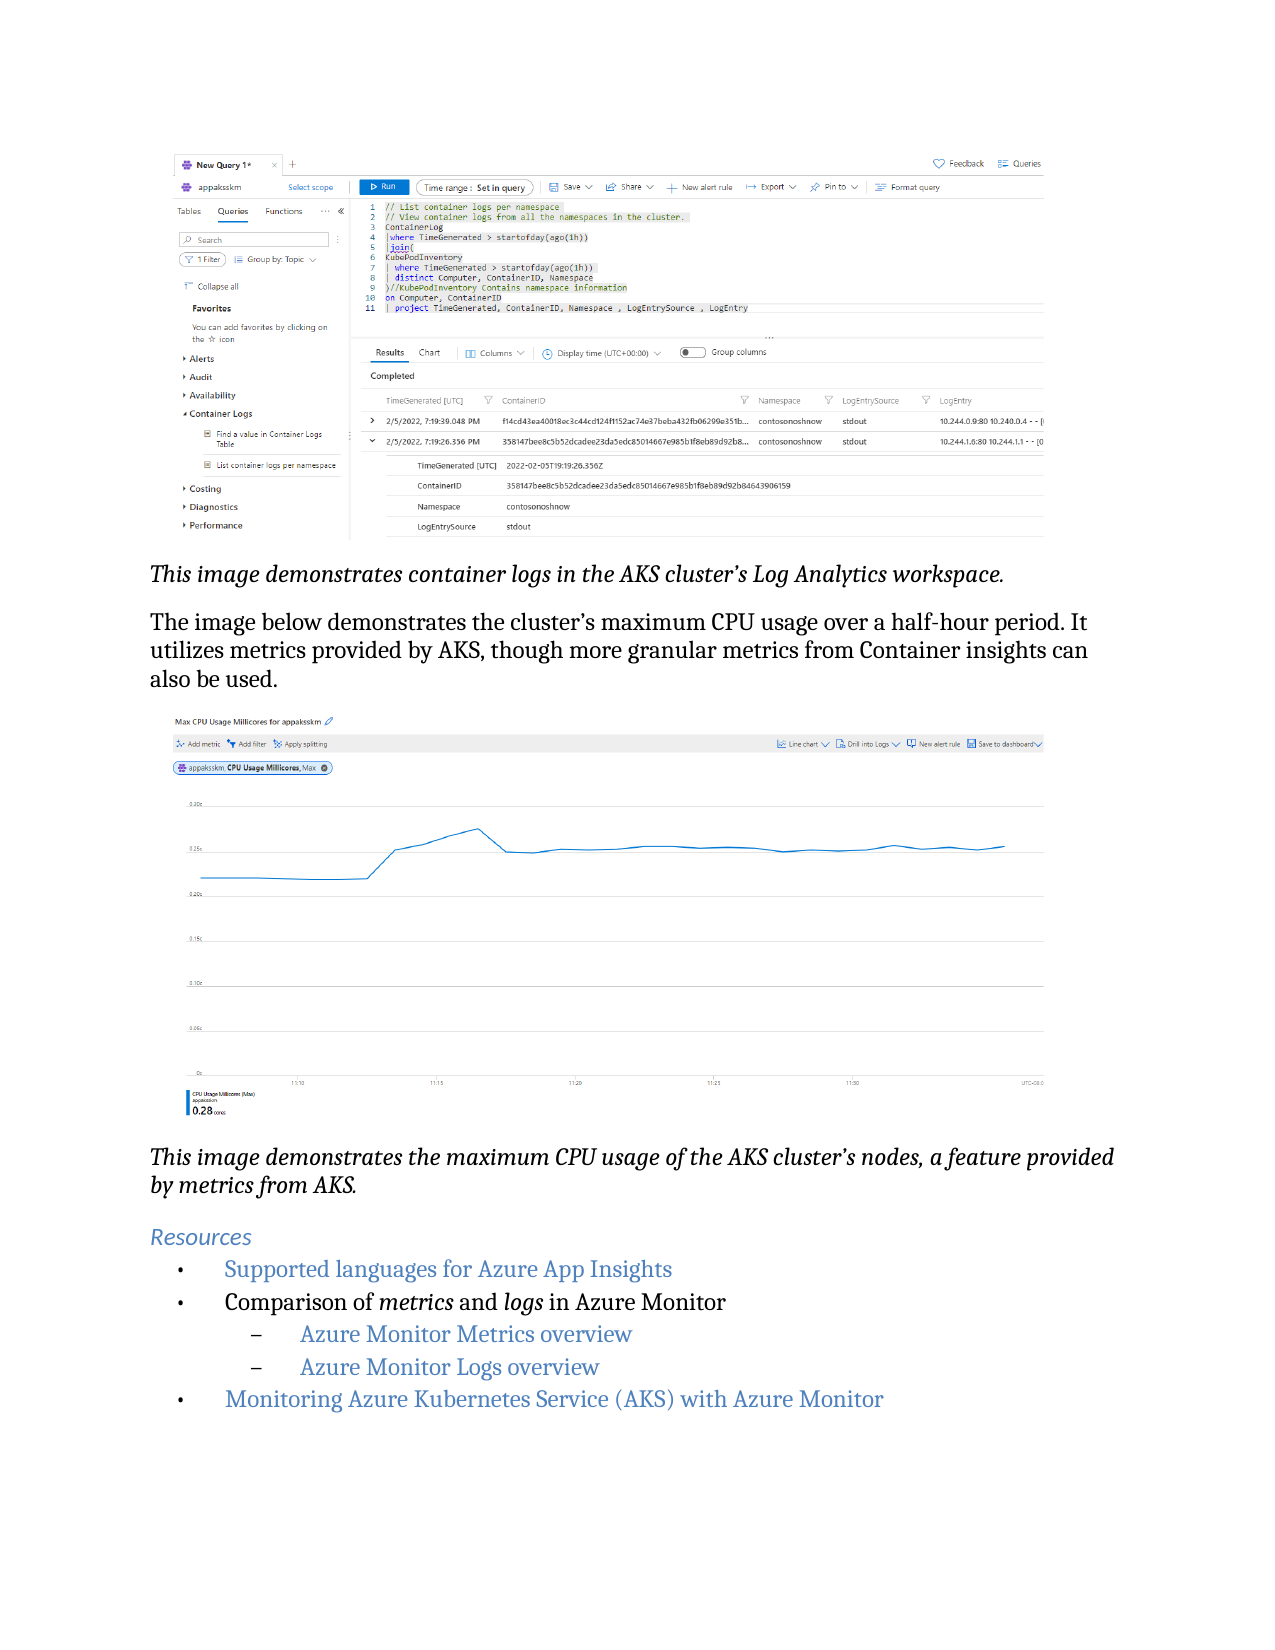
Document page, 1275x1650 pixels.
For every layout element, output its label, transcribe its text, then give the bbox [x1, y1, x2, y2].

subtitle Resources [150, 1221, 1125, 1251]
text This image demonstrates the maximum CPU usage of the AKS cluster’s nodes, a feature provided by metrics from AKS. [150, 1142, 1125, 1200]
list Monitoring Azure Kubernetes Service (AKS) with Azure Monitor [175, 1385, 1125, 1414]
picture [168, 150, 1044, 540]
list Supported languages for Azure App Insights [175, 1255, 1125, 1284]
list Comparison of metrics and logs in Azure Monitor [175, 1288, 1125, 1316]
list Azure Monitor Metrics overview [250, 1320, 1125, 1349]
text This image demonstrates container logs in the AKS cluster’s Log Analytics workspace. [150, 560, 1125, 589]
list Azure Monitor Logs overview [250, 1353, 1125, 1381]
text The image below demonstrates the cluster’s maximum CPU usage over a half-hour period. It utilizes metrics provided by AKS, though more granular metrics from Container insights can also be used. [150, 607, 1125, 694]
picture [168, 712, 1044, 1122]
